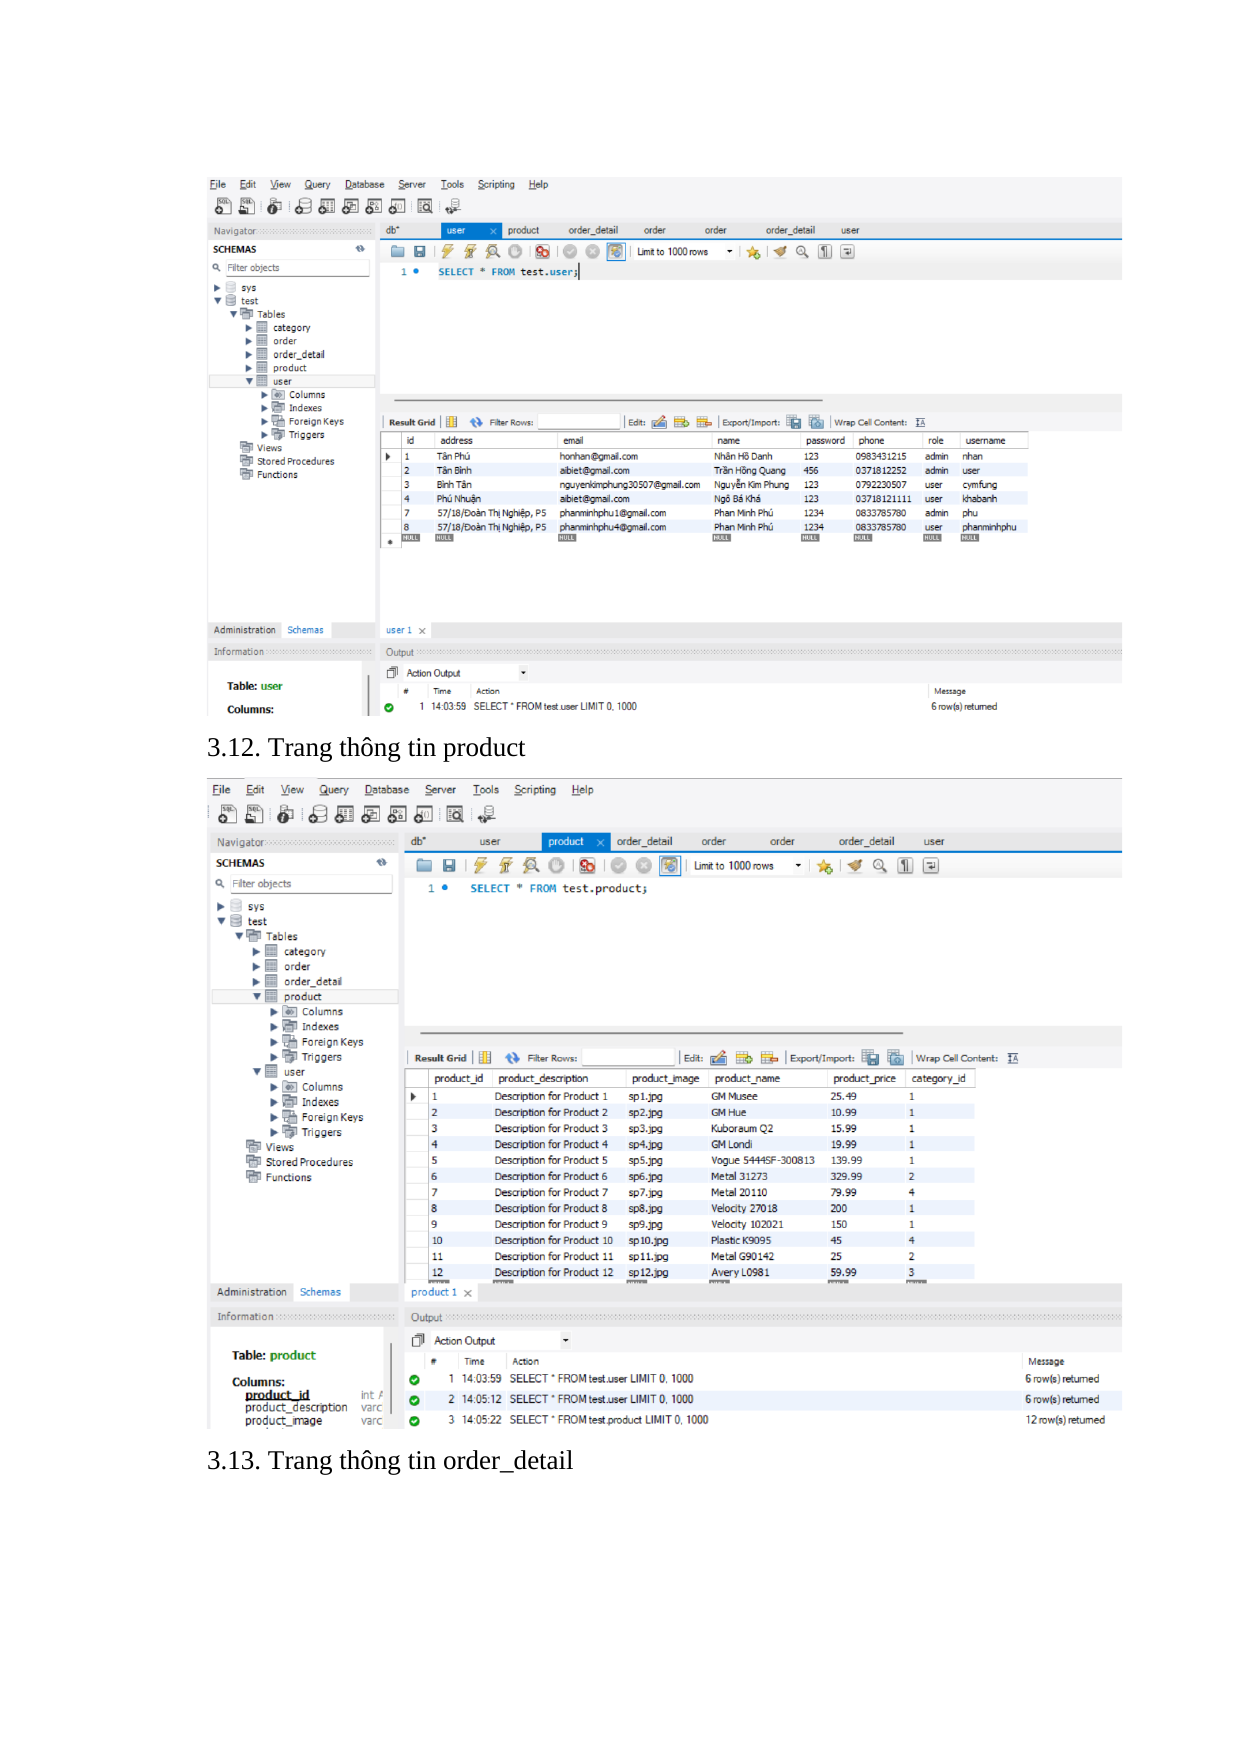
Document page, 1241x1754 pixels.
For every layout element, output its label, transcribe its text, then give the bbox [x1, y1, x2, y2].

picture [206, 777, 1123, 1429]
picture [206, 177, 1123, 716]
text 3.12. Trang thông tin product [207, 731, 1122, 762]
text 3.13. Trang thông tin order_detail [207, 1444, 1122, 1475]
